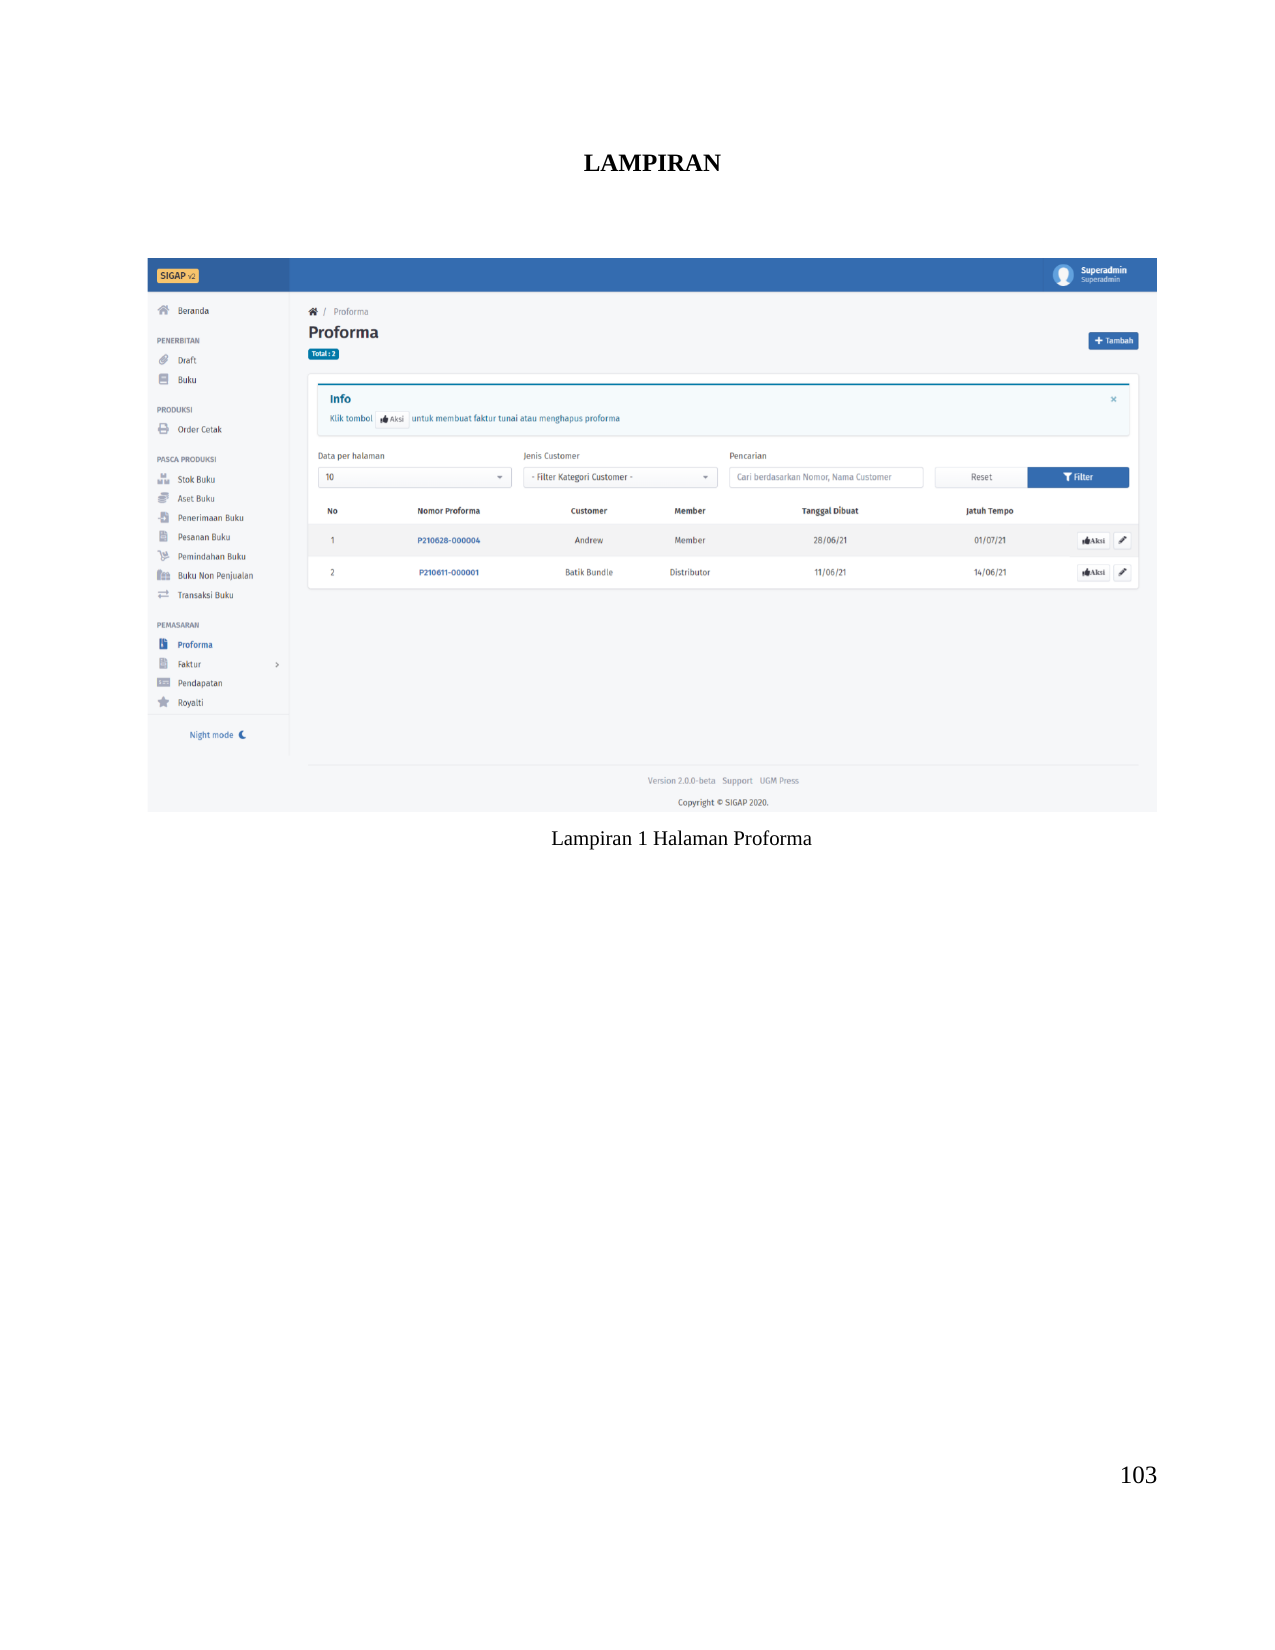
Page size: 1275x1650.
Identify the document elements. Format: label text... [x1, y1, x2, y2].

text LAMPIRAN [148, 148, 1157, 176]
picture [147, 258, 1157, 812]
